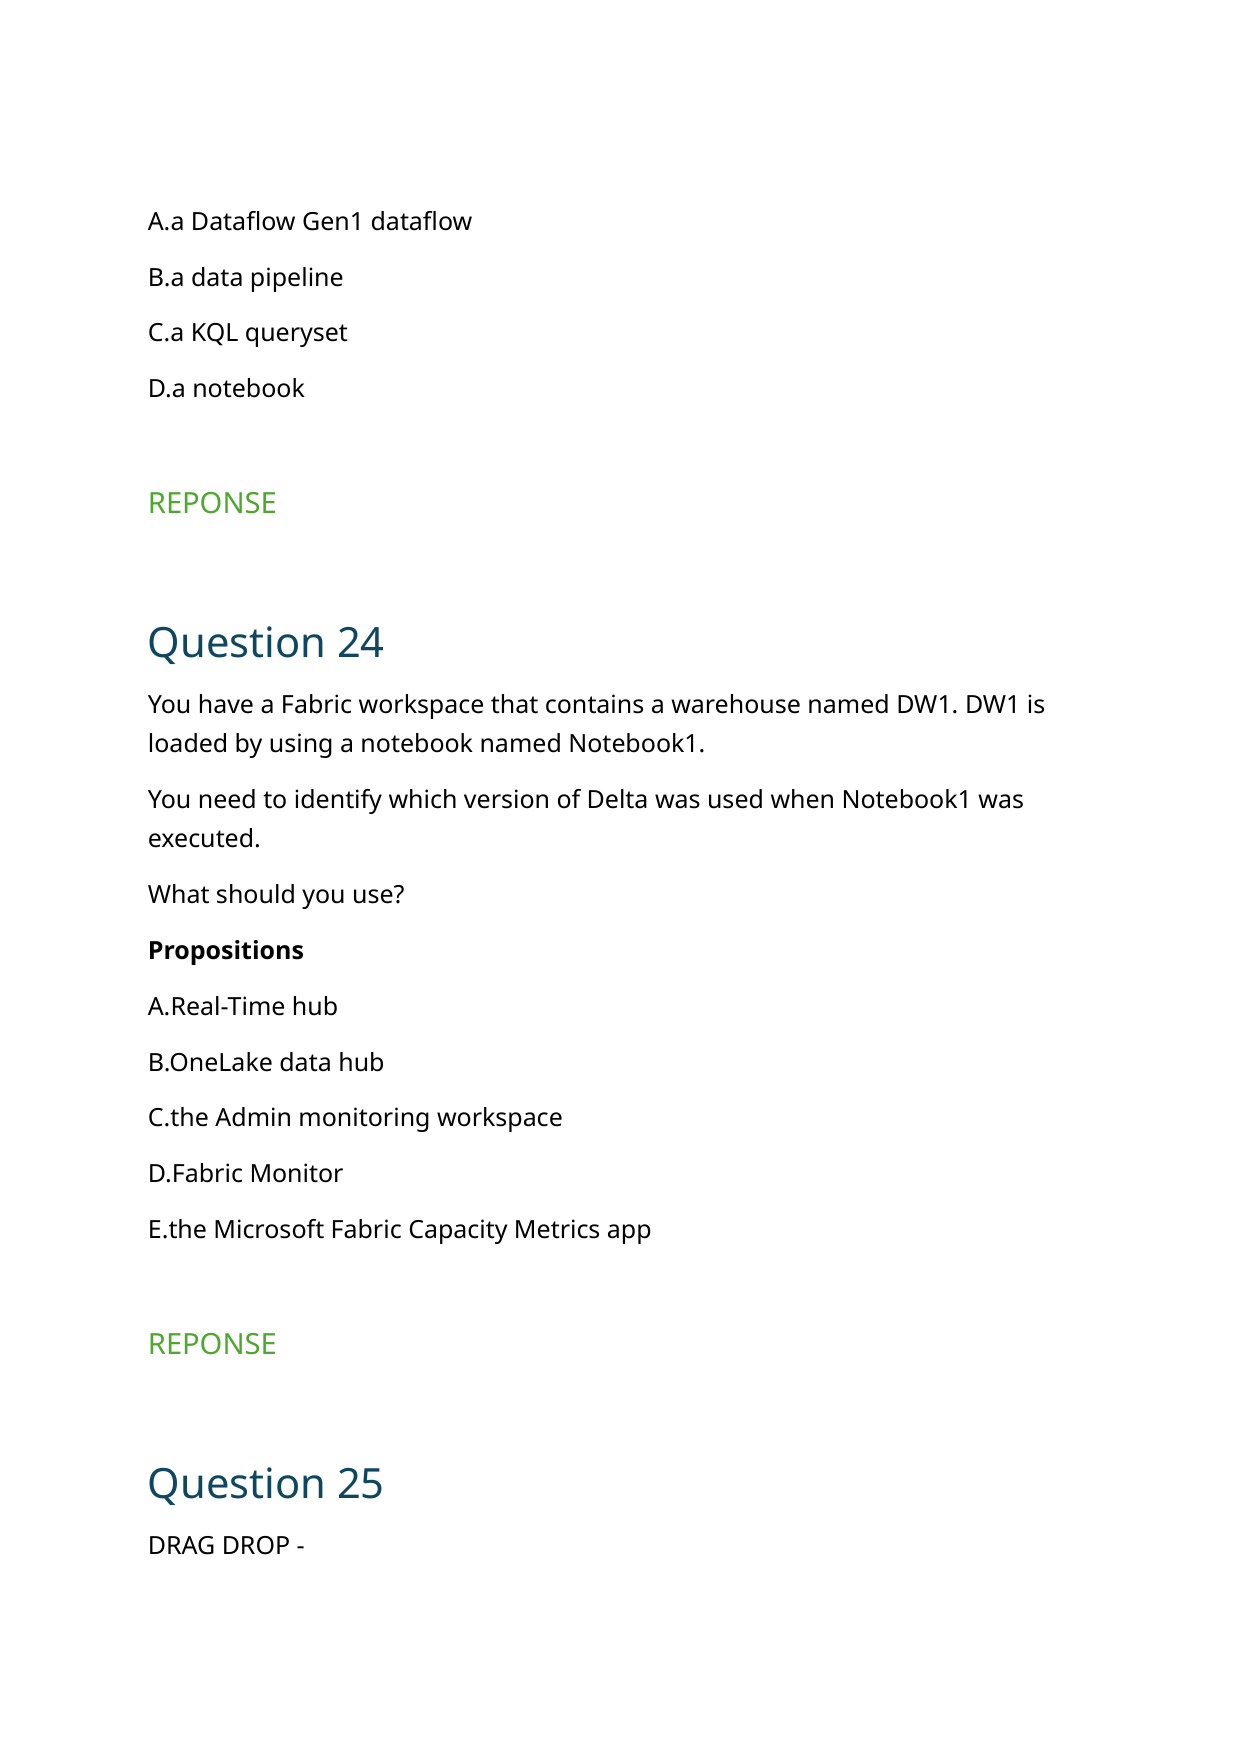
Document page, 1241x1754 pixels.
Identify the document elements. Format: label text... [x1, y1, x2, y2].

text C.a KQL queryset [148, 315, 1093, 349]
text A.Real-Time hub [148, 988, 1093, 1022]
text C.the Admin monitoring workspace [148, 1100, 1093, 1134]
text You have a Fabric workspace that contains a warehouse named DW1. DW1 is loaded by using a notebook named Notebook1. [148, 687, 1093, 760]
text B.a data pipeline [148, 259, 1093, 293]
subtitle Question 24 [148, 613, 1093, 670]
text D.a notebook [148, 371, 1093, 405]
text B.OneLake data hub [148, 1044, 1093, 1078]
text A.a Dataflow Gen1 dataflow [148, 203, 1093, 237]
text You need to identify which version of Delta was used when Notebook1 was executed. [148, 782, 1093, 855]
subtitle REPONSE [148, 1323, 1093, 1363]
subtitle REPONSE [148, 483, 1093, 522]
subtitle Question 25 [148, 1454, 1093, 1511]
text Propositions [148, 933, 1093, 967]
text D.Fabric Monitor [148, 1156, 1093, 1190]
text E.the Microsoft Fabric Capacity Metrics app [148, 1212, 1093, 1246]
text What should you use? [148, 877, 1093, 911]
text DRAG DROP - [148, 1528, 1093, 1562]
